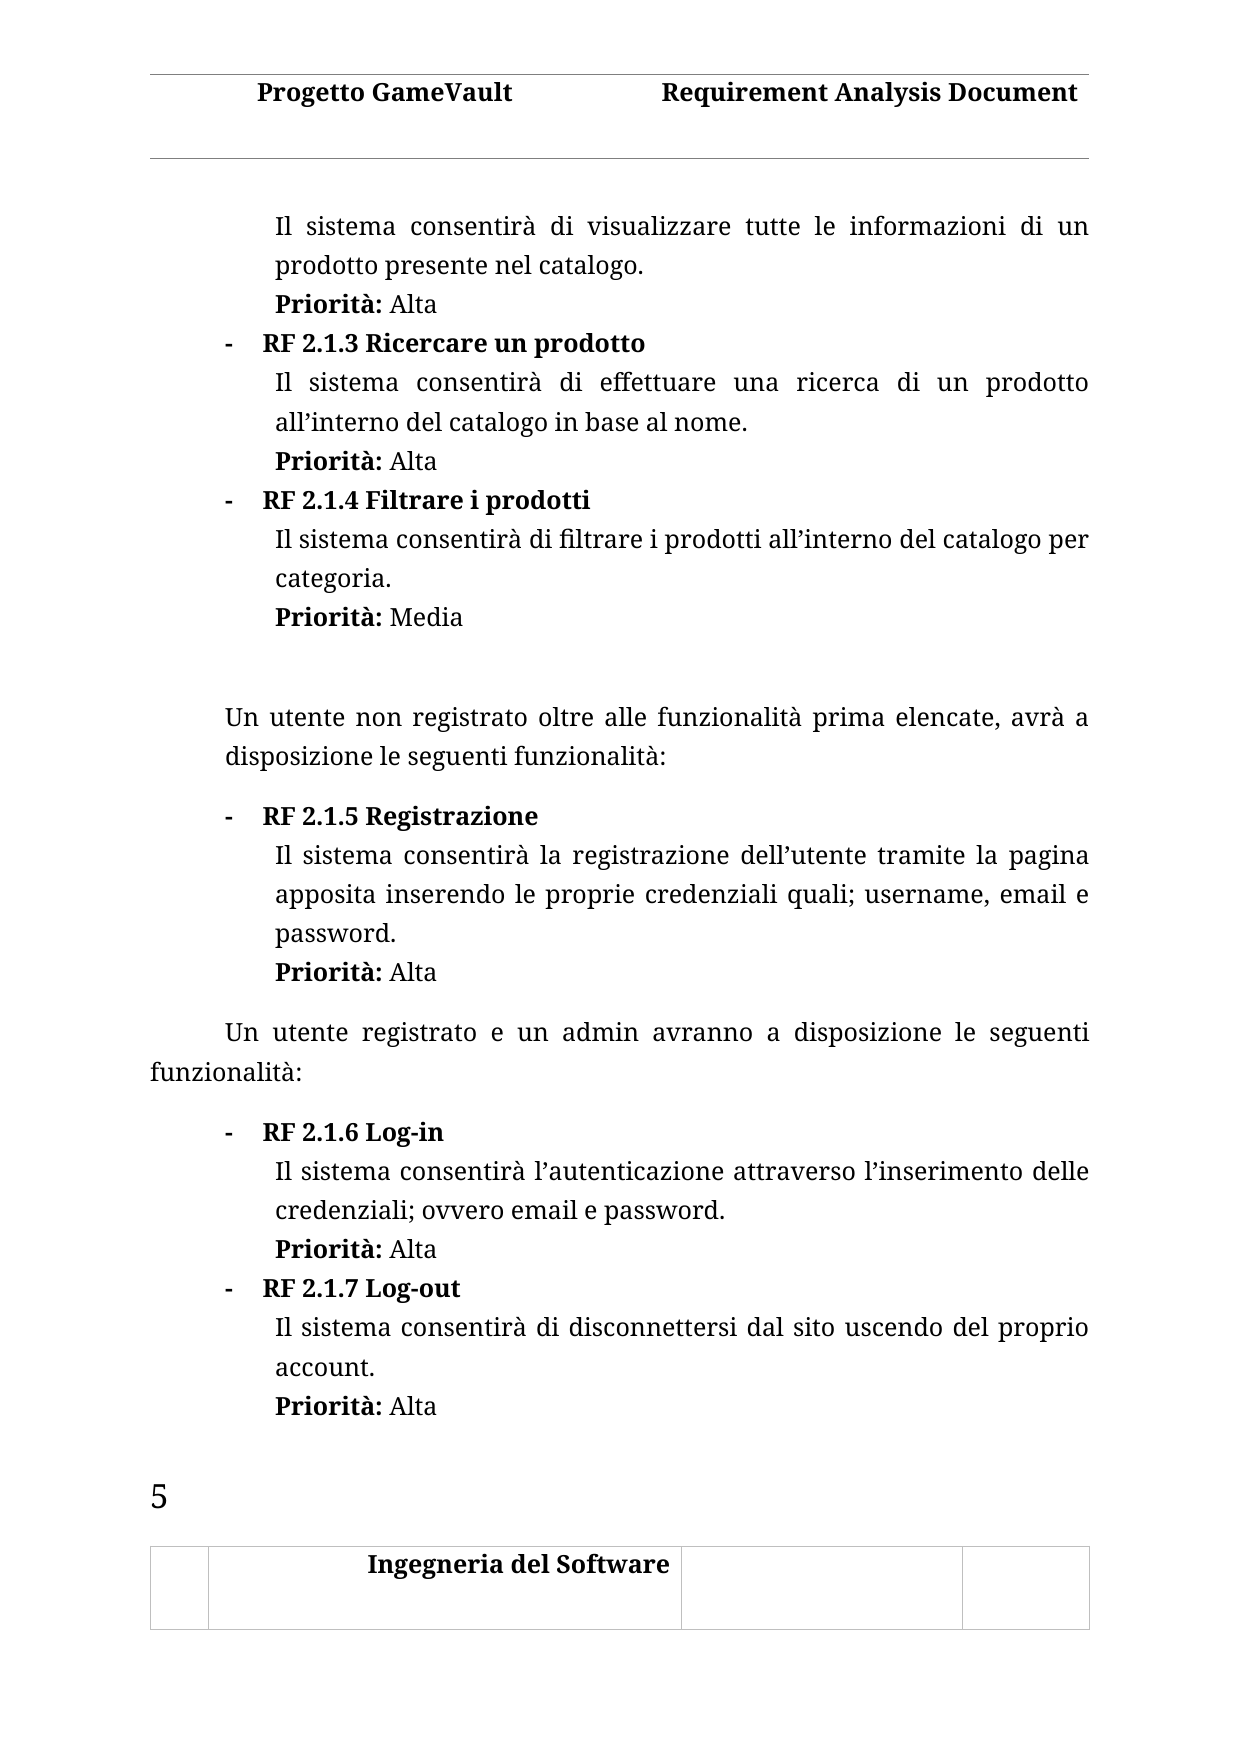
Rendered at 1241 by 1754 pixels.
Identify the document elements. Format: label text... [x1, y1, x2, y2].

list Priorità: Alta [275, 955, 1090, 989]
list Il sistema consentirà di filtrare i prodotti all’interno del catalogo per categoria. [275, 522, 1090, 595]
list RF 2.1.7 Log-out [225, 1271, 1090, 1305]
list Priorità: Media [275, 600, 1090, 634]
text Un utente registrato e un admin avranno a disposizione le seguenti funzionalità: [150, 1015, 1090, 1088]
list Il sistema consentirà di visualizzare tutte le informazioni di un prodotto presente nel catalogo. [275, 208, 1090, 282]
list Priorità: Alta [275, 287, 1090, 321]
list Il sistema consentirà la registrazione dell’utente tramite la pagina apposita inserendo le proprie credenziali quali; username, email e password. [275, 838, 1090, 950]
list Il sistema consentirà l’autenticazione attraverso l’inserimento delle credenziali; ovvero email e password. [275, 1153, 1090, 1227]
text Un utente non registrato oltre alle funzionalità prima elencate, avrà a disposizione le seguenti funzionalità: [225, 699, 1090, 772]
list Il sistema consentirà di effettuare una ricerca di un prodotto all’interno del catalogo in base al nome. [275, 365, 1090, 438]
list RF 2.1.4 Filtrare i prodotti [225, 483, 1090, 517]
list RF 2.1.3 Ricercare un prodotto [225, 326, 1090, 360]
list Il sistema consentirà di disconnettersi dal sito uscendo del proprio account. [275, 1310, 1090, 1383]
list Priorità: Alta [275, 1388, 1090, 1422]
list RF 2.1.5 Registrazione [225, 798, 1090, 832]
list RF 2.1.6 Log-in [225, 1114, 1090, 1148]
list Priorità: Alta [275, 1232, 1090, 1266]
list Priorità: Alta [275, 443, 1090, 477]
